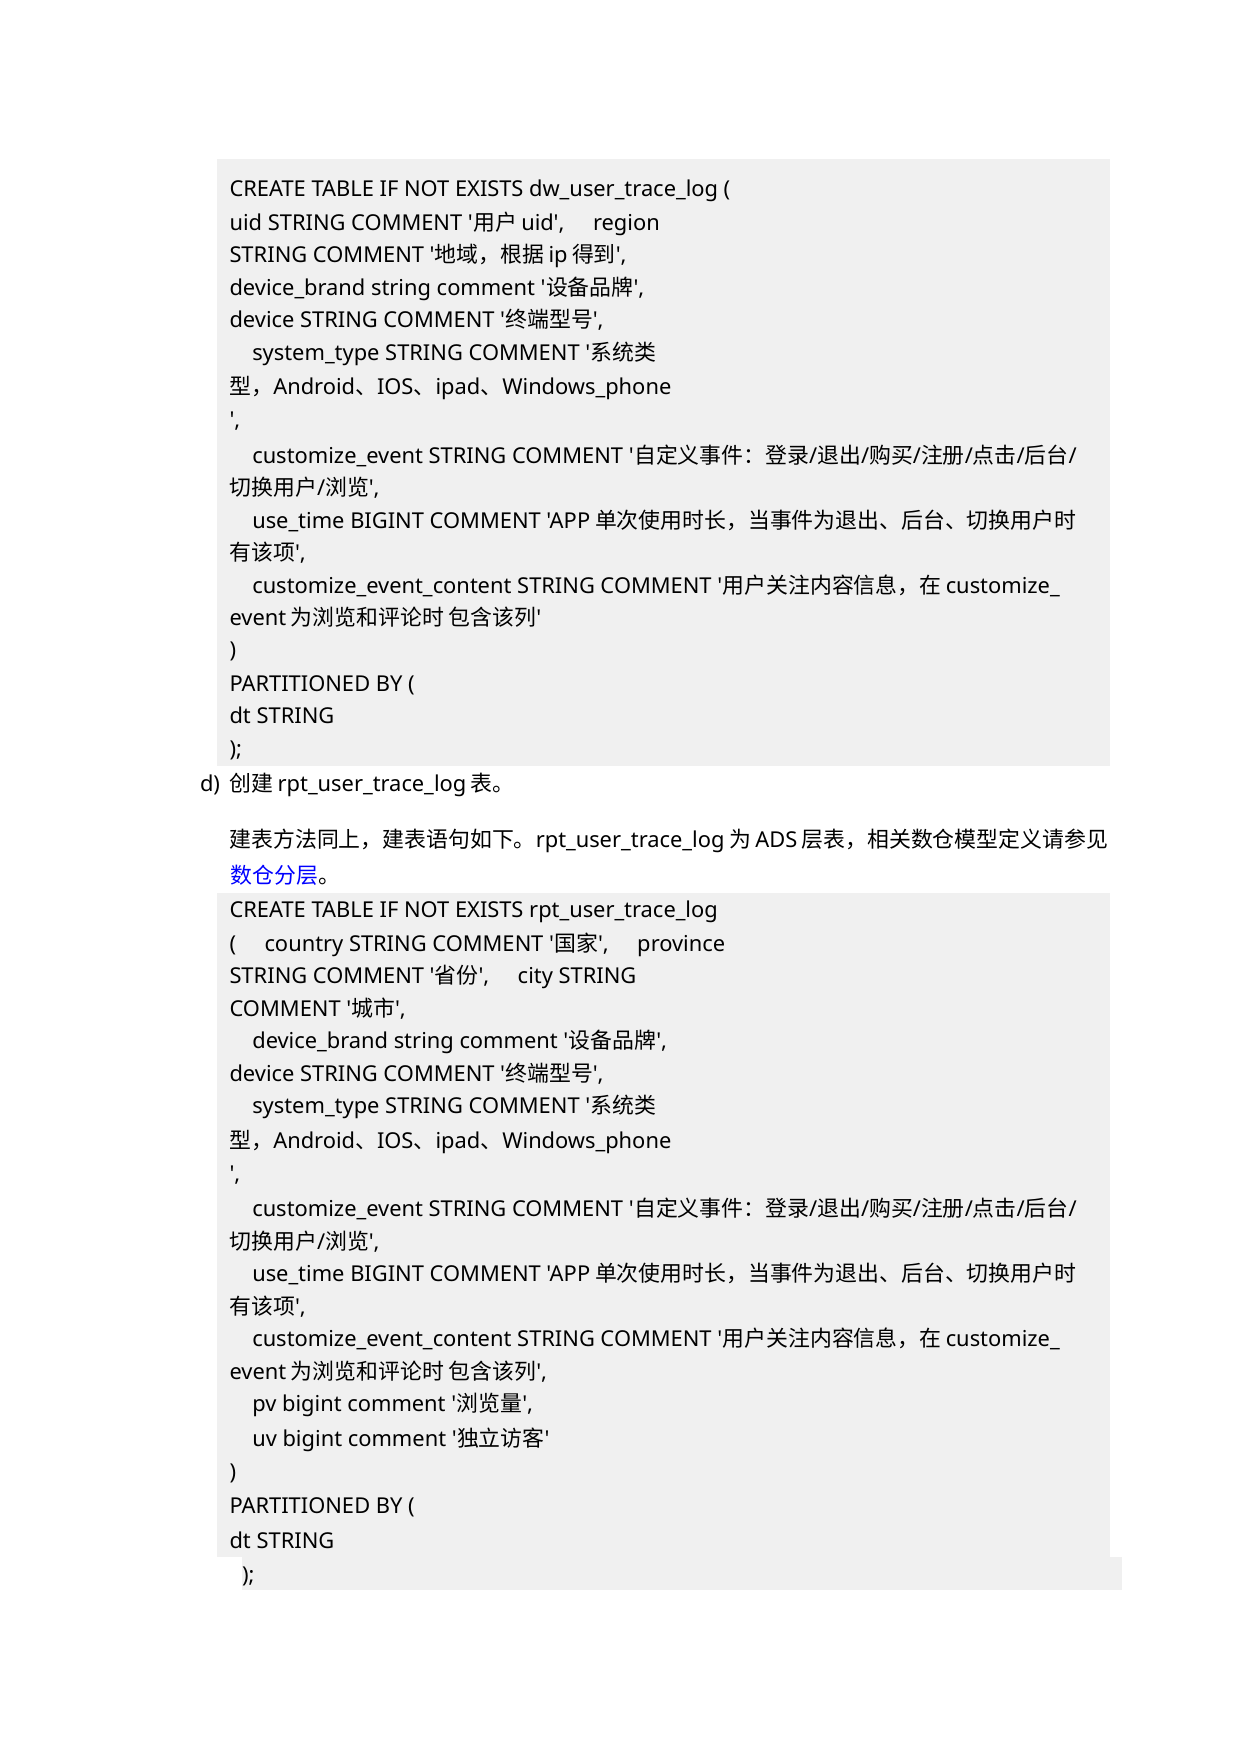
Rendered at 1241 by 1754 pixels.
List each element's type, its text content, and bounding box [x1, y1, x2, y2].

text 建表方法同上，建表语句如下。rpt_user_trace_log为ADS层表，相关数仓模型定义请参见数仓分层。 [229, 822, 1122, 890]
list 创建rpt_user_trace_log表。 [200, 766, 1122, 798]
table_header CREATE TABLE IF NOT EXISTS dw_user_trace_log ( uid STRING COMMENT '用户uid', region STRING COMMENT '地域，根据ip得到', device_brand string comment '设备品牌', device STRING COMMENT '终端型号', system_type STRING COMMENT '系统类型，Android、IOS、ipad、Windows_phone ', customize_event STRING COMMENT '自定义事件：登录/退出/购买/注册/点击/后台/切换用户/浏览', use_time BIGINT COMMENT 'APP单次使用时长，当事件为退出、后台、切换用户时有该项', customize_event_content STRING COMMENT '用户关注内容信息，在customize_ event为浏览和评论时 包含该列' ) PARTITIONED BY ( dt STRING ); [217, 159, 1110, 766]
table_header CREATE TABLE IF NOT EXISTS rpt_user_trace_log ( country STRING COMMENT '国家', province STRING COMMENT '省份', city STRING COMMENT '城市', device_brand string comment '设备品牌', device STRING COMMENT '终端型号', system_type STRING COMMENT '系统类型，Android、IOS、ipad、Windows_phone ', customize_event STRING COMMENT '自定义事件：登录/退出/购买/注册/点击/后台/切换用户/浏览', use_time BIGINT COMMENT 'APP单次使用时长，当事件为退出、后台、切换用户时有该项', customize_event_content STRING COMMENT '用户关注内容信息，在customize_ event为浏览和评论时 包含该列', pv bigint comment '浏览量', uv bigint comment '独立访客' ) PARTITIONED BY ( dt STRING [217, 893, 1110, 1557]
text ); [242, 1557, 1122, 1590]
